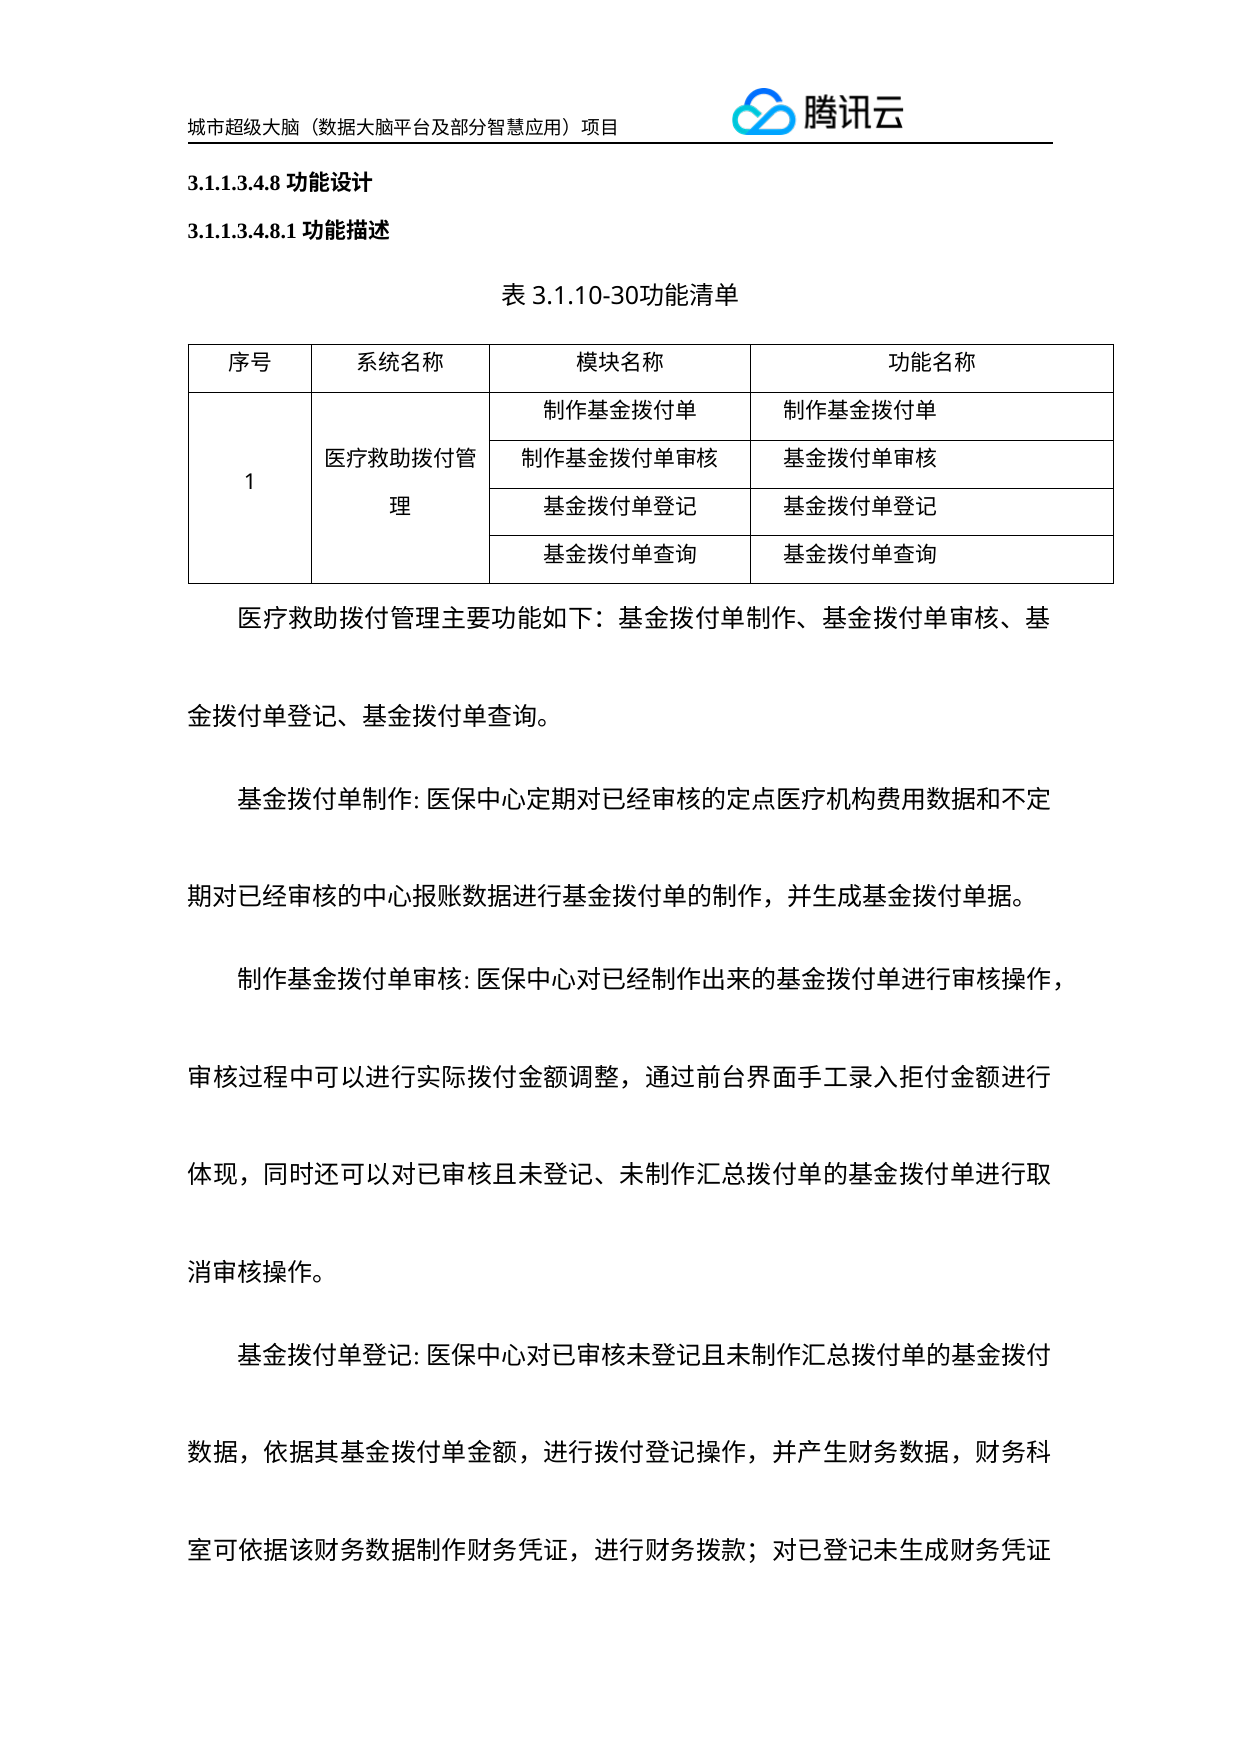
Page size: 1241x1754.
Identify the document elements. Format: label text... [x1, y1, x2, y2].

picture [760, 111, 790, 129]
text 基金拨付单制作: 医保中心定期对已经审核的定点医疗机构费用数据和不定期对已经审核的中心报账数据进行基金拨付单的制作，并生成基金拨付单据。 [187, 765, 1053, 927]
text 表 3.1.10-30功能清单 [187, 261, 1053, 326]
table_cell 医疗救助拨付管理 [312, 393, 489, 583]
picture [748, 128, 780, 135]
subtitle 功能设计 [187, 164, 1053, 197]
table_header 系统名称 [312, 345, 489, 392]
table_cell 制作基金拨付单审核 [490, 441, 750, 487]
table_cell 基金拨付单登记 [751, 489, 1113, 535]
subtitle 功能描述 [187, 212, 1053, 245]
table_cell 基金拨付单查询 [751, 536, 1113, 583]
picture [732, 88, 904, 135]
table_cell 制作基金拨付单 [490, 393, 750, 439]
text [187, 1321, 1053, 1581]
table_header 模块名称 [490, 345, 750, 392]
text 制作基金拨付单审核: 医保中心对已经制作出来的基金拨付单进行审核操作，审核过程中可以进行实际拨付金额调整，通过前台界面手工录入拒付金额进行体现，同时还可以对已审核且未登记、未制作汇总拨付单的基金拨付单进行取消审核操作。 [187, 945, 1053, 1303]
table_cell 基金拨付单登记 [490, 489, 750, 535]
text 医疗救助拨付管理主要功能如下：基金拨付单制作、基金拨付单审核、基金拨付单登记、基金拨付单查询。 [187, 584, 1053, 747]
table_header 功能名称 [751, 345, 1113, 392]
table_cell 基金拨付单审核 [751, 441, 1113, 487]
table_cell 1 [189, 393, 311, 583]
table_header 序号 [189, 345, 311, 392]
table_cell 基金拨付单查询 [490, 536, 750, 583]
table_cell 制作基金拨付单 [751, 393, 1113, 439]
